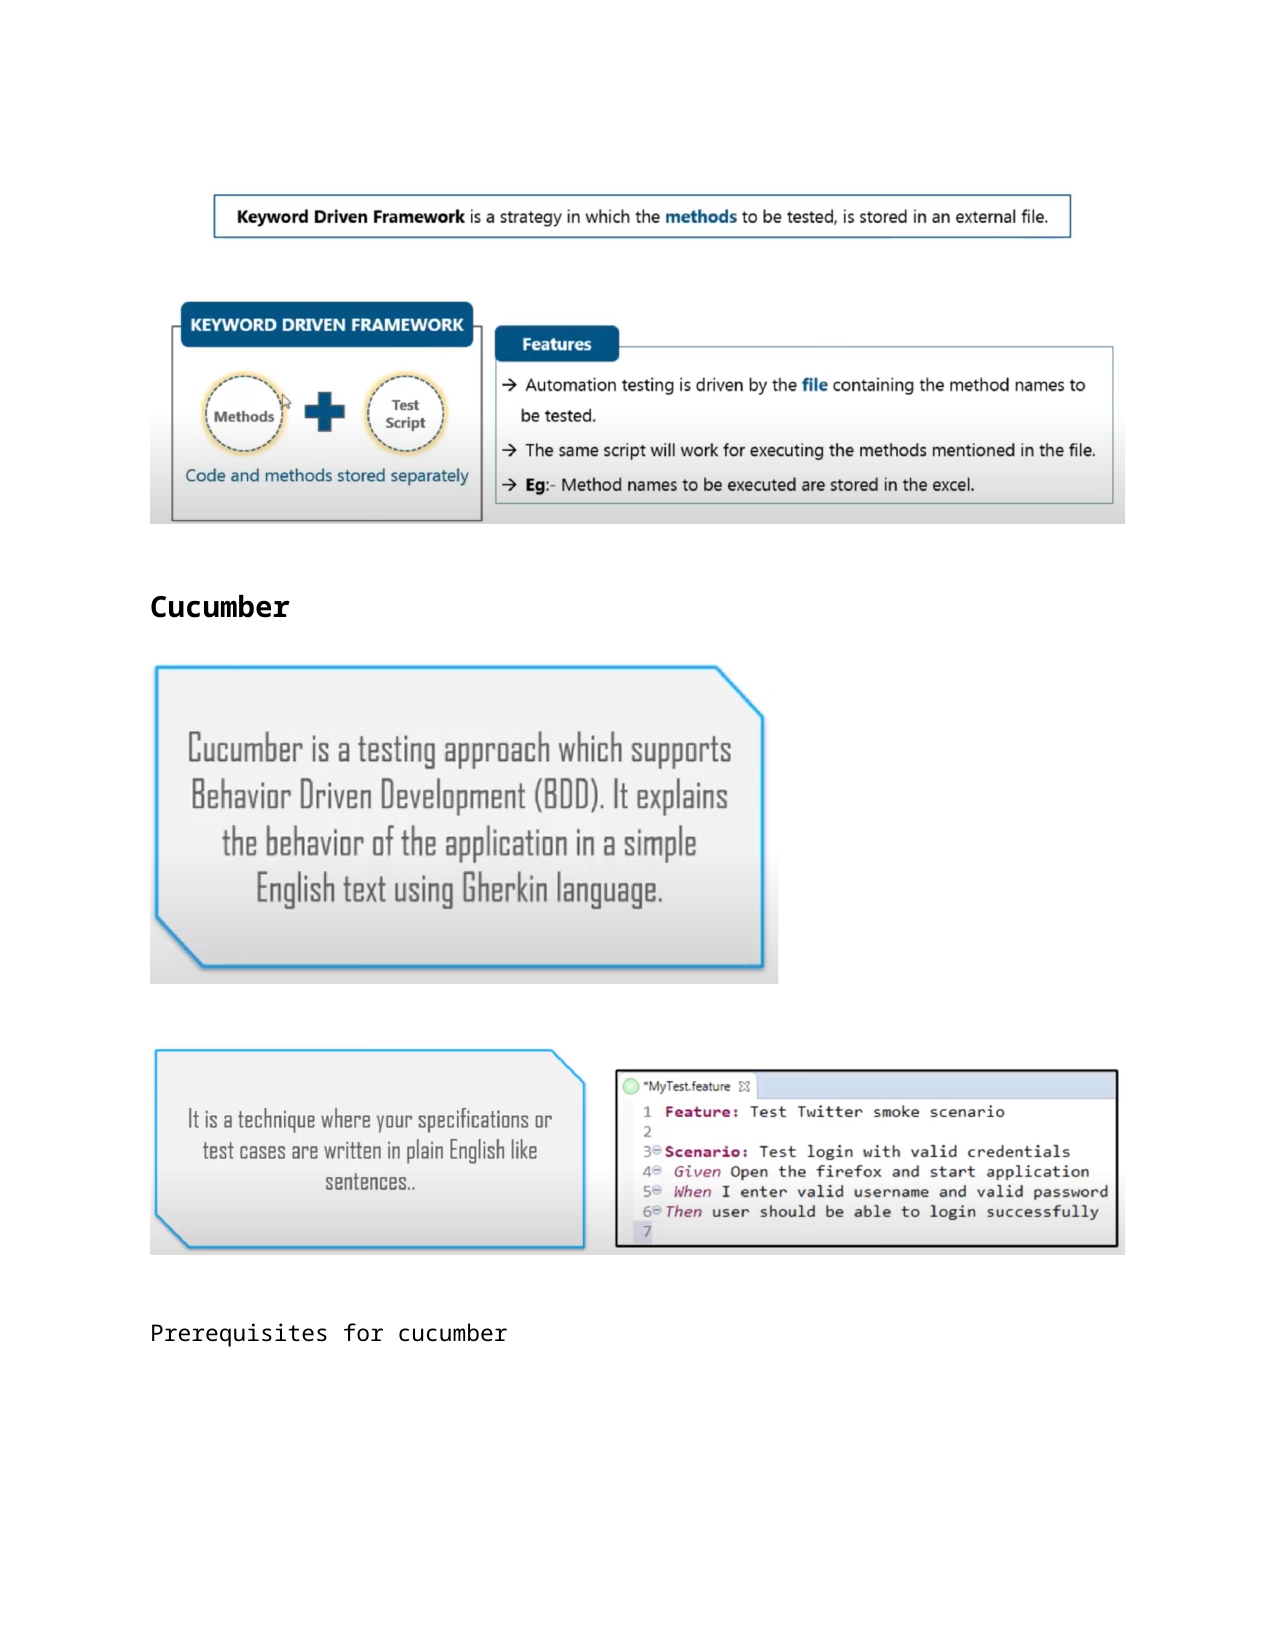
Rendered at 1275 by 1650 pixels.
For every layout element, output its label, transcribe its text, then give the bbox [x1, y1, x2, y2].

text Prerequisites for cucumber [150, 1317, 1125, 1348]
picture [150, 181, 1125, 524]
picture [150, 1046, 1125, 1255]
picture [150, 656, 779, 984]
text Cucumber [150, 586, 1125, 626]
